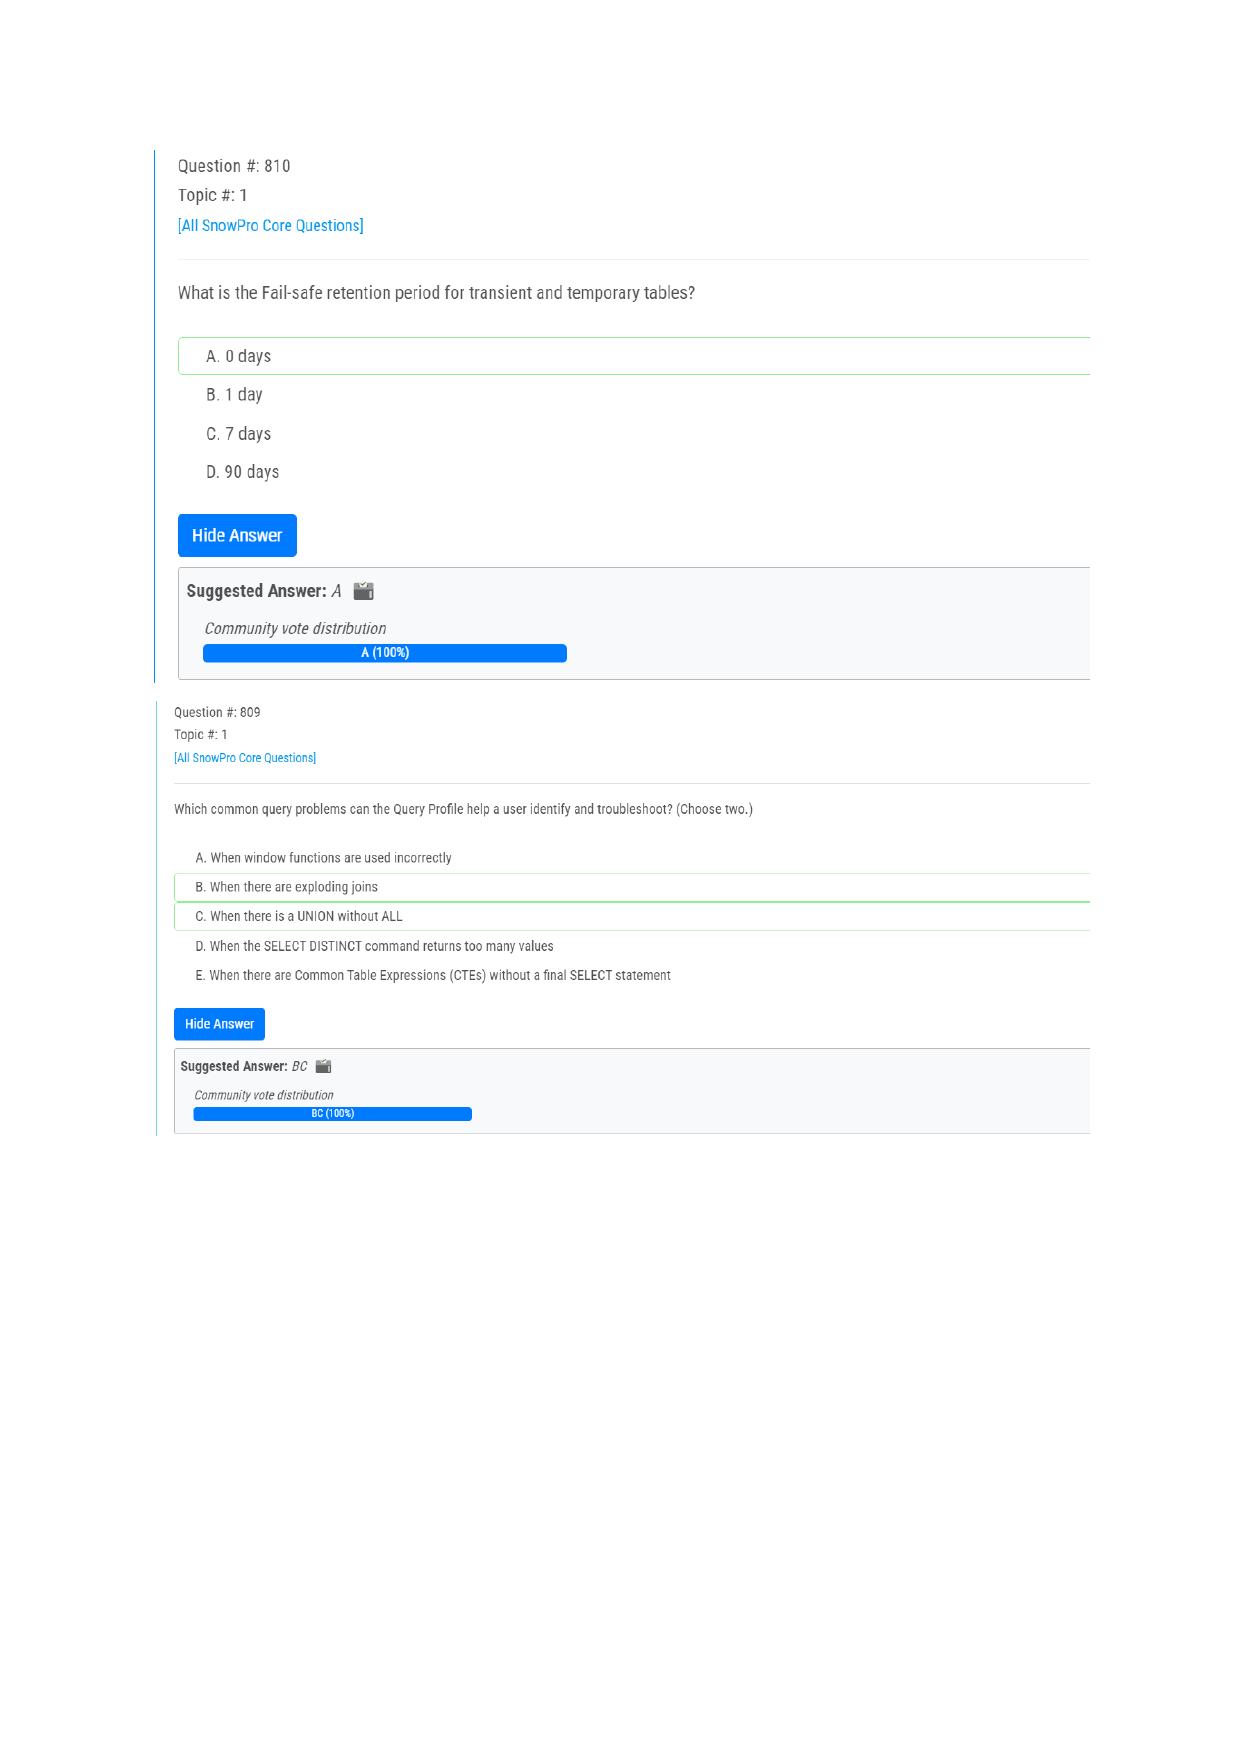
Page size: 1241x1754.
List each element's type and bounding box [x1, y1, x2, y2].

picture [150, 150, 1091, 683]
picture [150, 701, 1091, 1136]
